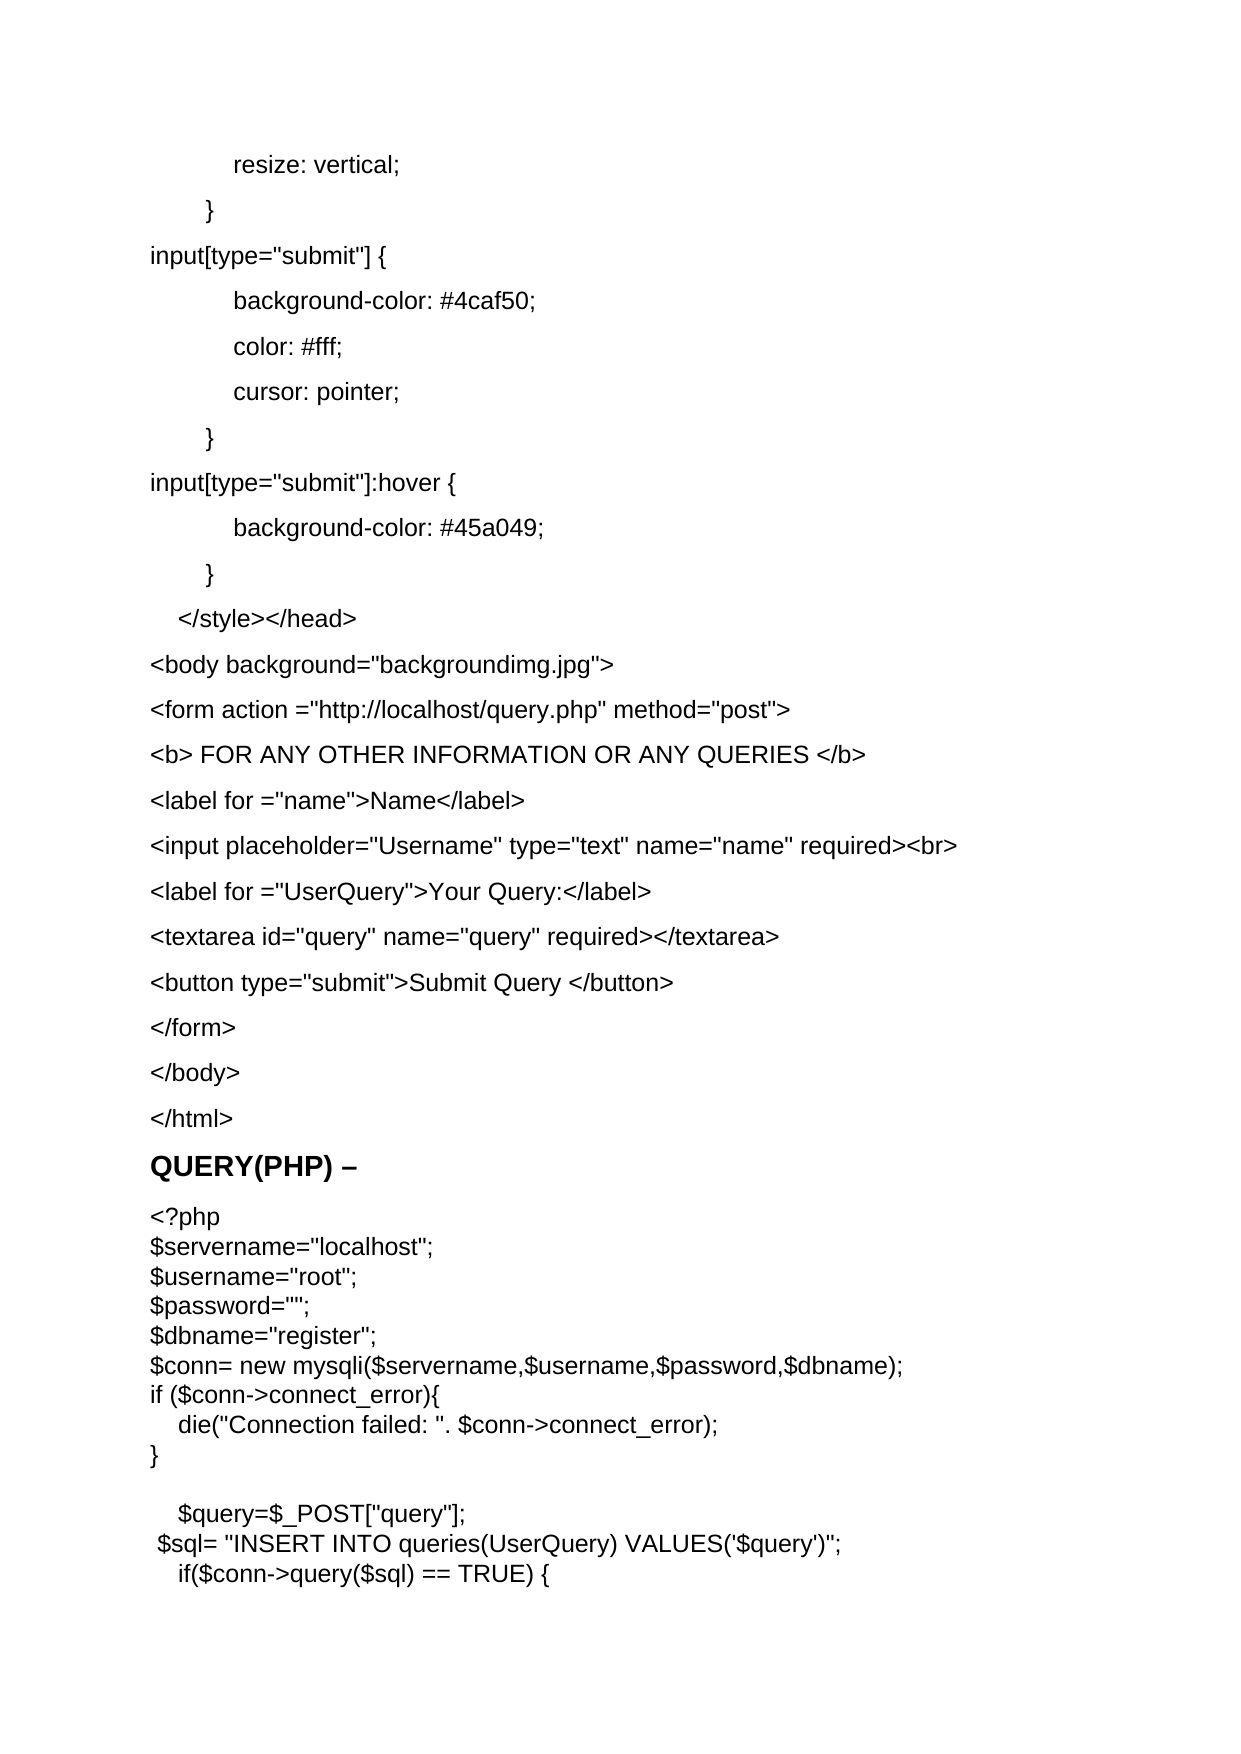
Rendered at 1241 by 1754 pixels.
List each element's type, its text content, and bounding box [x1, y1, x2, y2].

text input[type="submit"] { [150, 241, 1090, 269]
text } [150, 422, 1090, 451]
text $password=""; [150, 1290, 1090, 1320]
text <label for ="name">Name</label> [150, 786, 1090, 814]
text <body background="backgroundimg.jpg"> [150, 649, 1090, 678]
text <textarea id="query" name="query" required></textarea> [150, 922, 1090, 951]
text cursor: pointer; [150, 377, 1090, 406]
text <?php [150, 1201, 1090, 1231]
text if($conn->query($sql) == TRUE) { [150, 1558, 1090, 1587]
text </style></head> [150, 604, 1090, 633]
text background-color: #4caf50; [150, 286, 1090, 315]
text <form action ="http://localhost/query.php" method="post"> [150, 695, 1090, 724]
text } [150, 559, 1090, 587]
text </html> [150, 1104, 1090, 1132]
text if ($conn->connect_error){ [150, 1379, 1090, 1409]
text $conn= new mysqli($servername,$username,$password,$dbname); [150, 1350, 1090, 1379]
text $dbname="register"; [150, 1320, 1090, 1350]
text input[type="submit"]:hover { [150, 468, 1090, 497]
text </form> [150, 1013, 1090, 1042]
text </body> [150, 1058, 1090, 1087]
text resize: vertical; [150, 150, 1090, 179]
text background-color: #45a049; [150, 513, 1090, 542]
text color: #fff; [150, 332, 1090, 360]
text <label for ="UserQuery">Your Query:</label> [150, 877, 1090, 905]
text $username="root"; [150, 1261, 1090, 1290]
text <button type="submit">Submit Query </button> [150, 967, 1090, 996]
text <input placeholder="Username" type="text" name="name" required><br> [150, 831, 1090, 860]
text <b> FOR ANY OTHER INFORMATION OR ANY QUERIES </b> [150, 740, 1090, 769]
text } [150, 195, 1090, 224]
text $servername="localhost"; [150, 1231, 1090, 1261]
text QUERY(PHP) – [150, 1149, 1090, 1183]
text die("Connection failed: ". $conn->connect_error); [150, 1409, 1090, 1439]
text $query=$_POST["query"]; [150, 1498, 1090, 1528]
text $sql= "INSERT INTO queries(UserQuery) VALUES('$query')"; [150, 1528, 1090, 1558]
text } [150, 1439, 1090, 1468]
